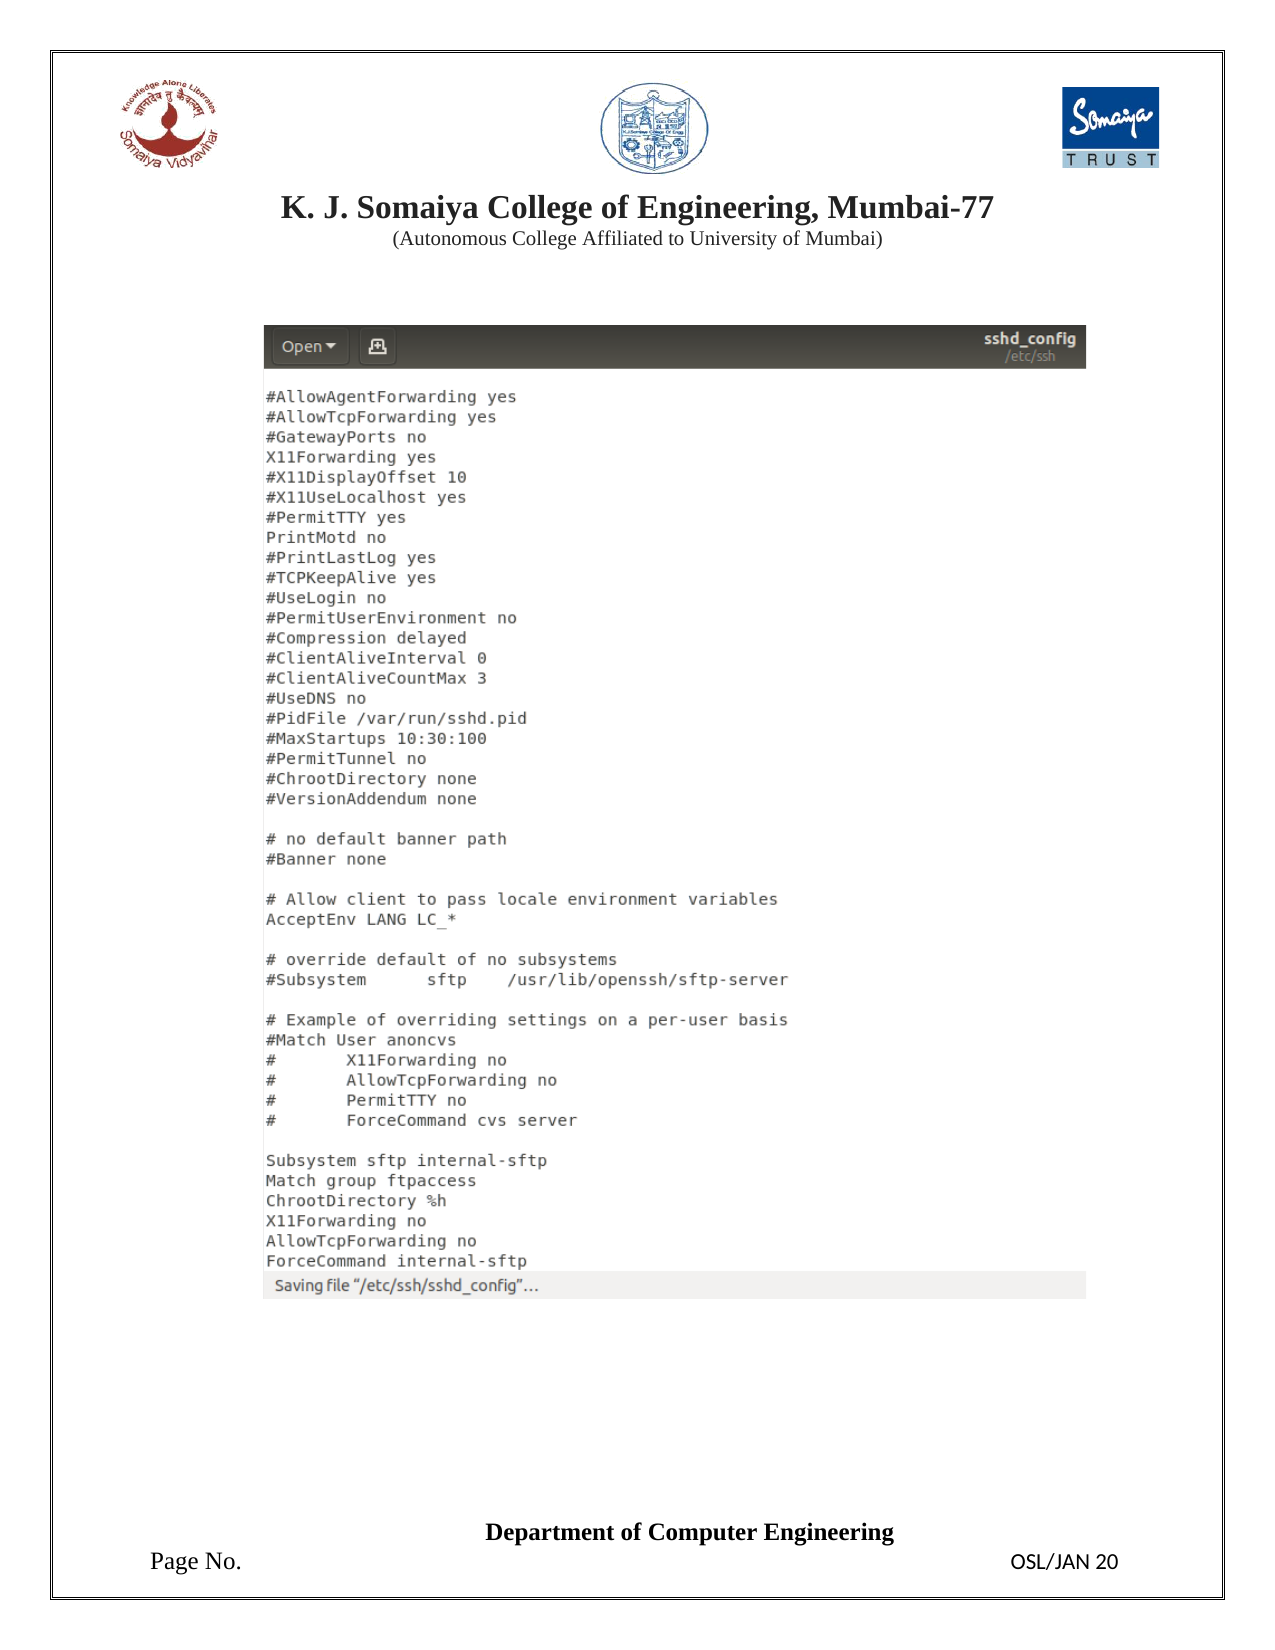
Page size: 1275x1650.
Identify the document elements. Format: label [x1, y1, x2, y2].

picture [120, 80, 218, 168]
picture [263, 325, 1087, 1299]
picture [1062, 87, 1160, 168]
picture [598, 79, 716, 176]
